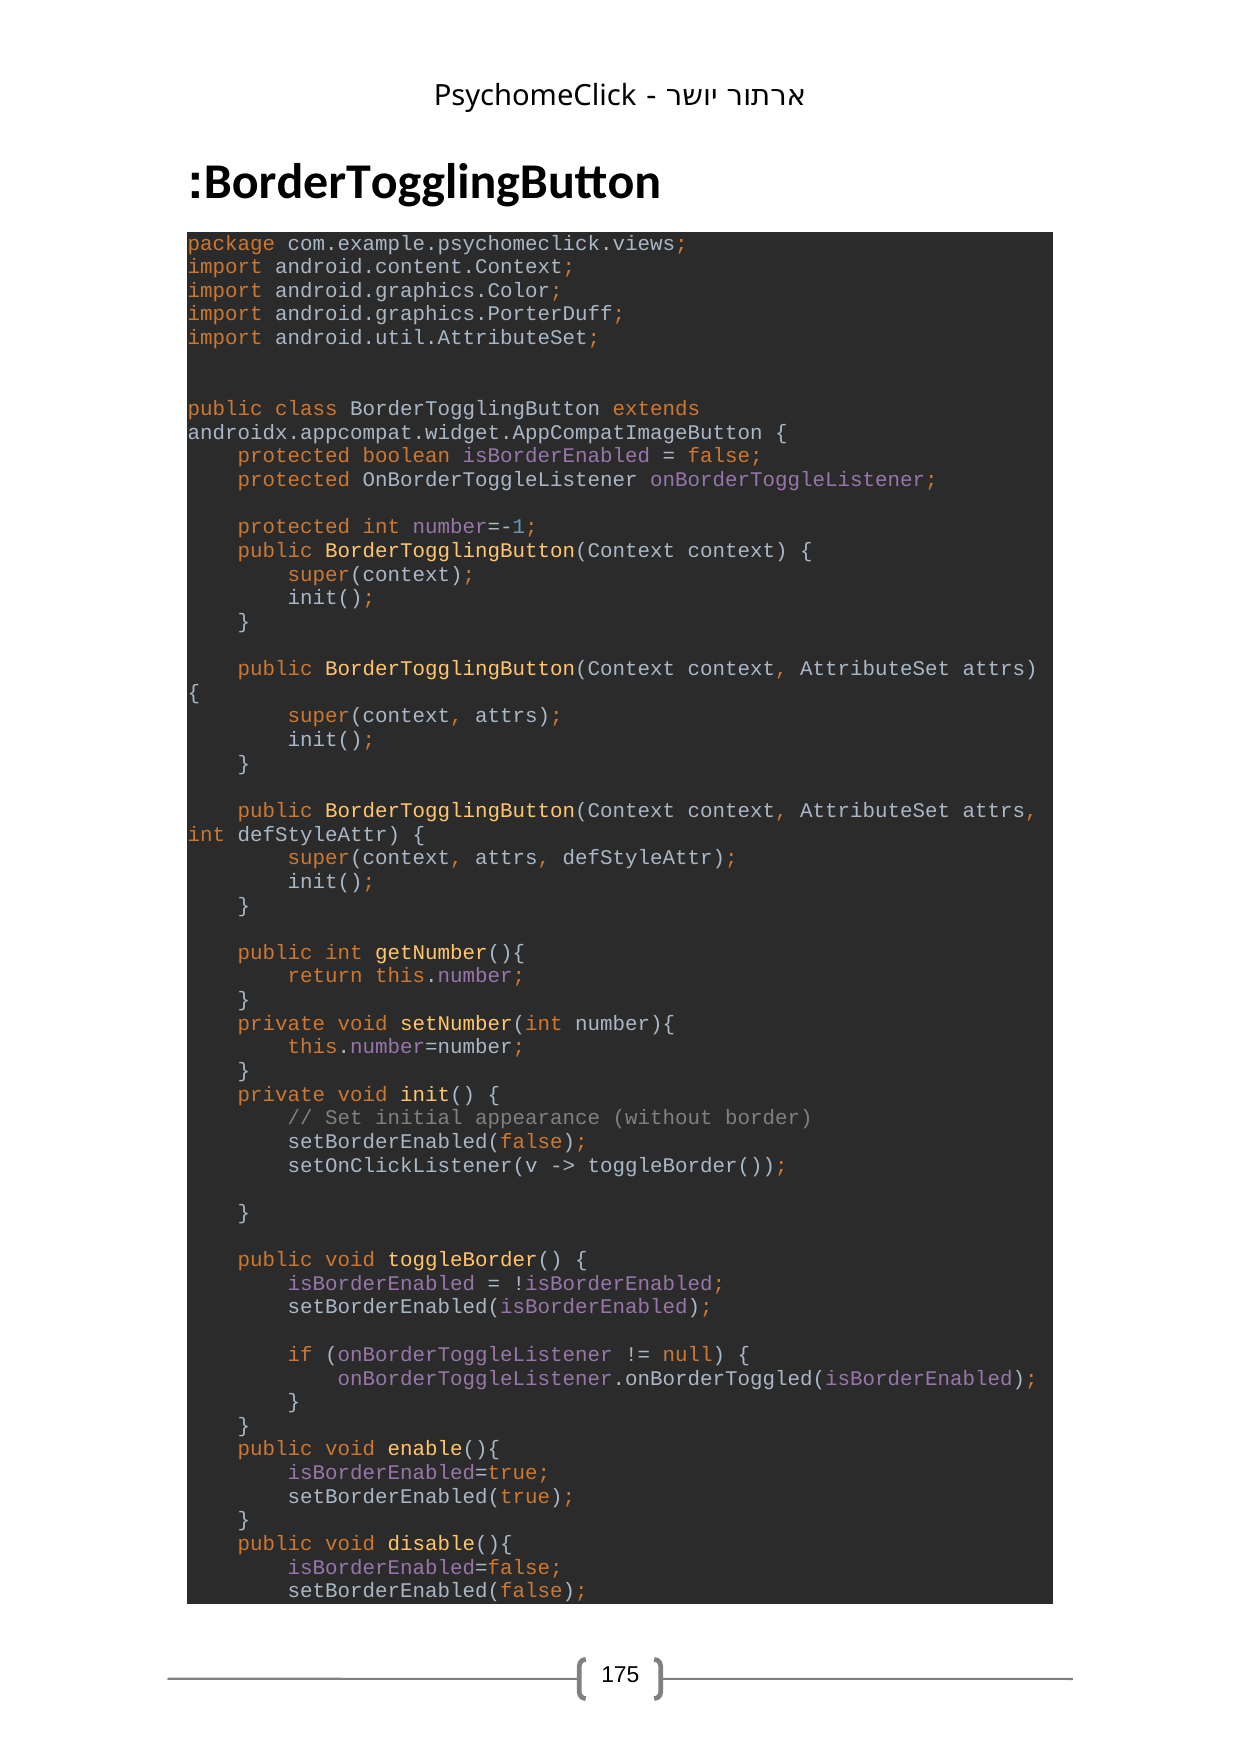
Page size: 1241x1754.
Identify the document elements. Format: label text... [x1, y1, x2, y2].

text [187, 232, 1053, 1604]
text BorderTogglingButton: [187, 150, 1053, 211]
